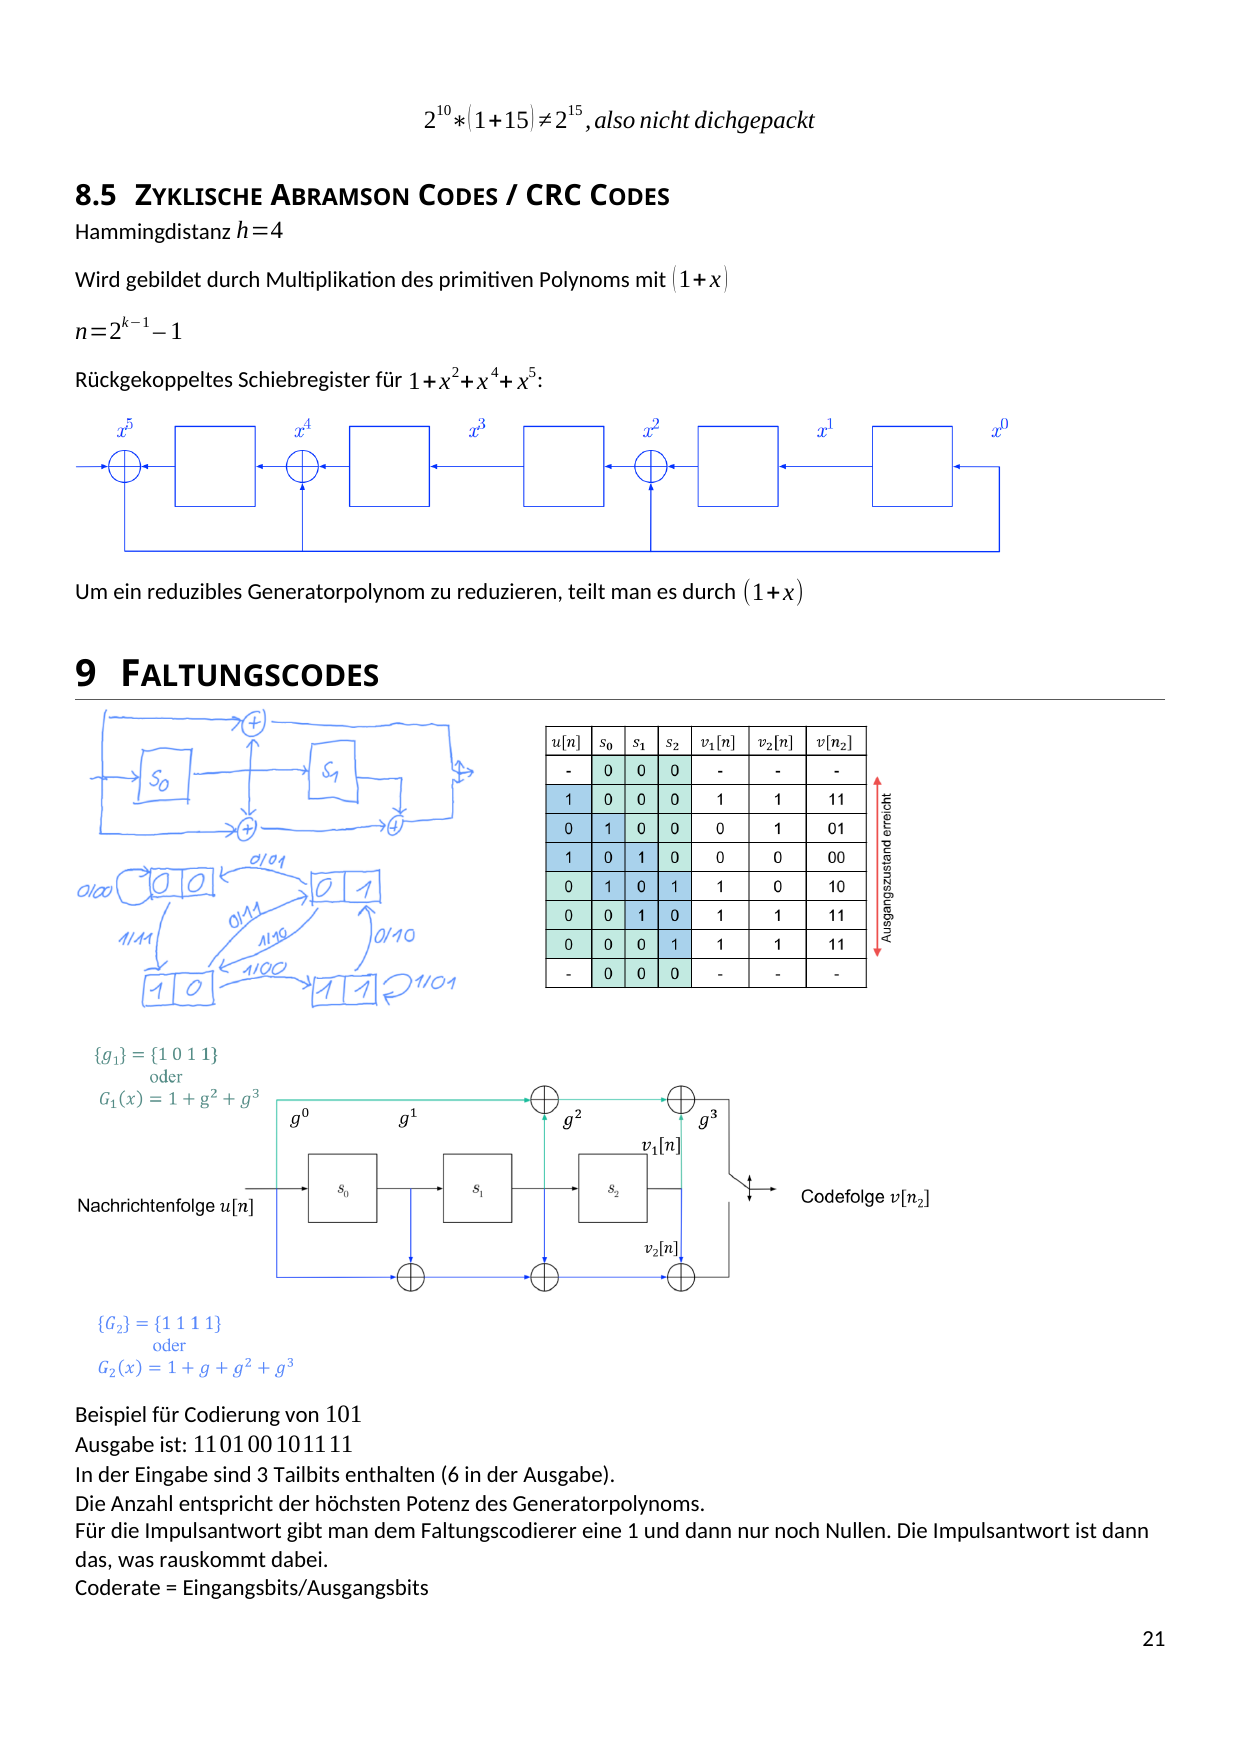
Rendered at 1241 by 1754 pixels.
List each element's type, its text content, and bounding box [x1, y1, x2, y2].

text Rückgekoppeltes Schiebregister für : [75, 363, 1165, 394]
picture [75, 1044, 930, 1382]
subtitle Faltungscodes [75, 646, 1165, 699]
text In der Eingabe sind 3 Tailbits enthalten (6 in der Ausgabe). Die Anzahl entspricht der höchsten Potenz des Generatorpolynoms. Für die Impulsantwort gibt man dem Faltungscodierer eine 1 und dann nur noch Nullen. Die Impulsantwort ist dann das, was rauskommt dabei. [75, 1461, 1165, 1573]
text Wird gebildet durch Multiplikation des primitiven Polynoms mit [75, 264, 1165, 294]
text Hammingdistanz [75, 217, 1165, 245]
text Coderate = Eingangsbits/Ausgangsbits [75, 1573, 1165, 1601]
text Ausgabe ist: [75, 1430, 1165, 1458]
subtitle Zyklische Abramson Codes / CRC Codes [75, 174, 1165, 214]
picture [75, 703, 476, 1024]
text Um ein reduzibles Generatorpolynom zu reduzieren, teilt man es durch [75, 577, 1165, 607]
picture [75, 413, 1016, 558]
picture [541, 721, 895, 989]
text Beispiel für Codierung von [75, 1400, 1165, 1428]
